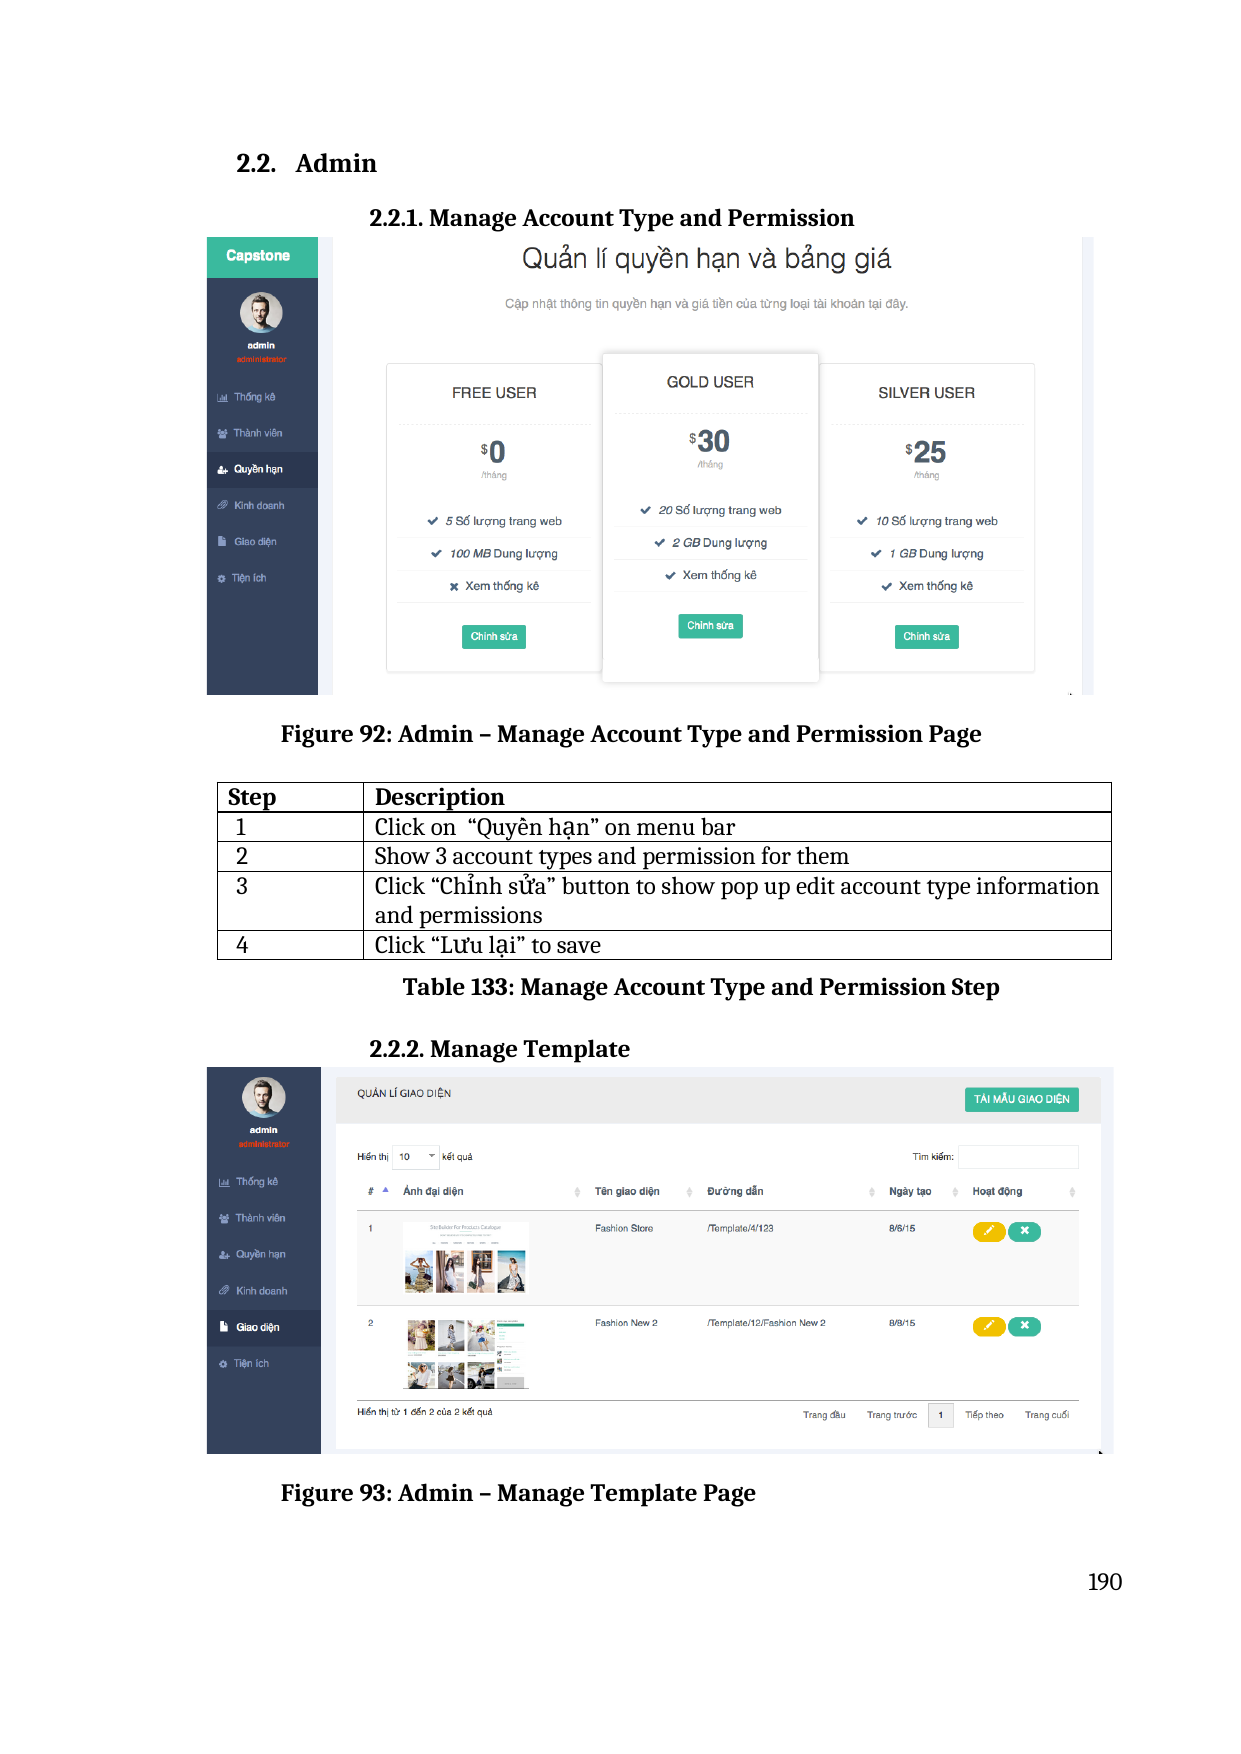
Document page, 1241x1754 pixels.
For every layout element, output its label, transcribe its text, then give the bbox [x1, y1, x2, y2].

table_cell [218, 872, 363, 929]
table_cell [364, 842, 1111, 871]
picture [206, 1067, 1114, 1454]
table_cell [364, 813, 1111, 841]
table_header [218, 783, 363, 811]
subtitle Manage Template [281, 1035, 1122, 1064]
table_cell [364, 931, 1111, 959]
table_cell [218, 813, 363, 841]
picture [206, 237, 1094, 695]
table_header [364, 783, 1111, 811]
subtitle Admin [236, 148, 1122, 179]
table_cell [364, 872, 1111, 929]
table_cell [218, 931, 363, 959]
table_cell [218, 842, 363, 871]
subtitle Manage Account Type and Permission [281, 204, 1122, 233]
